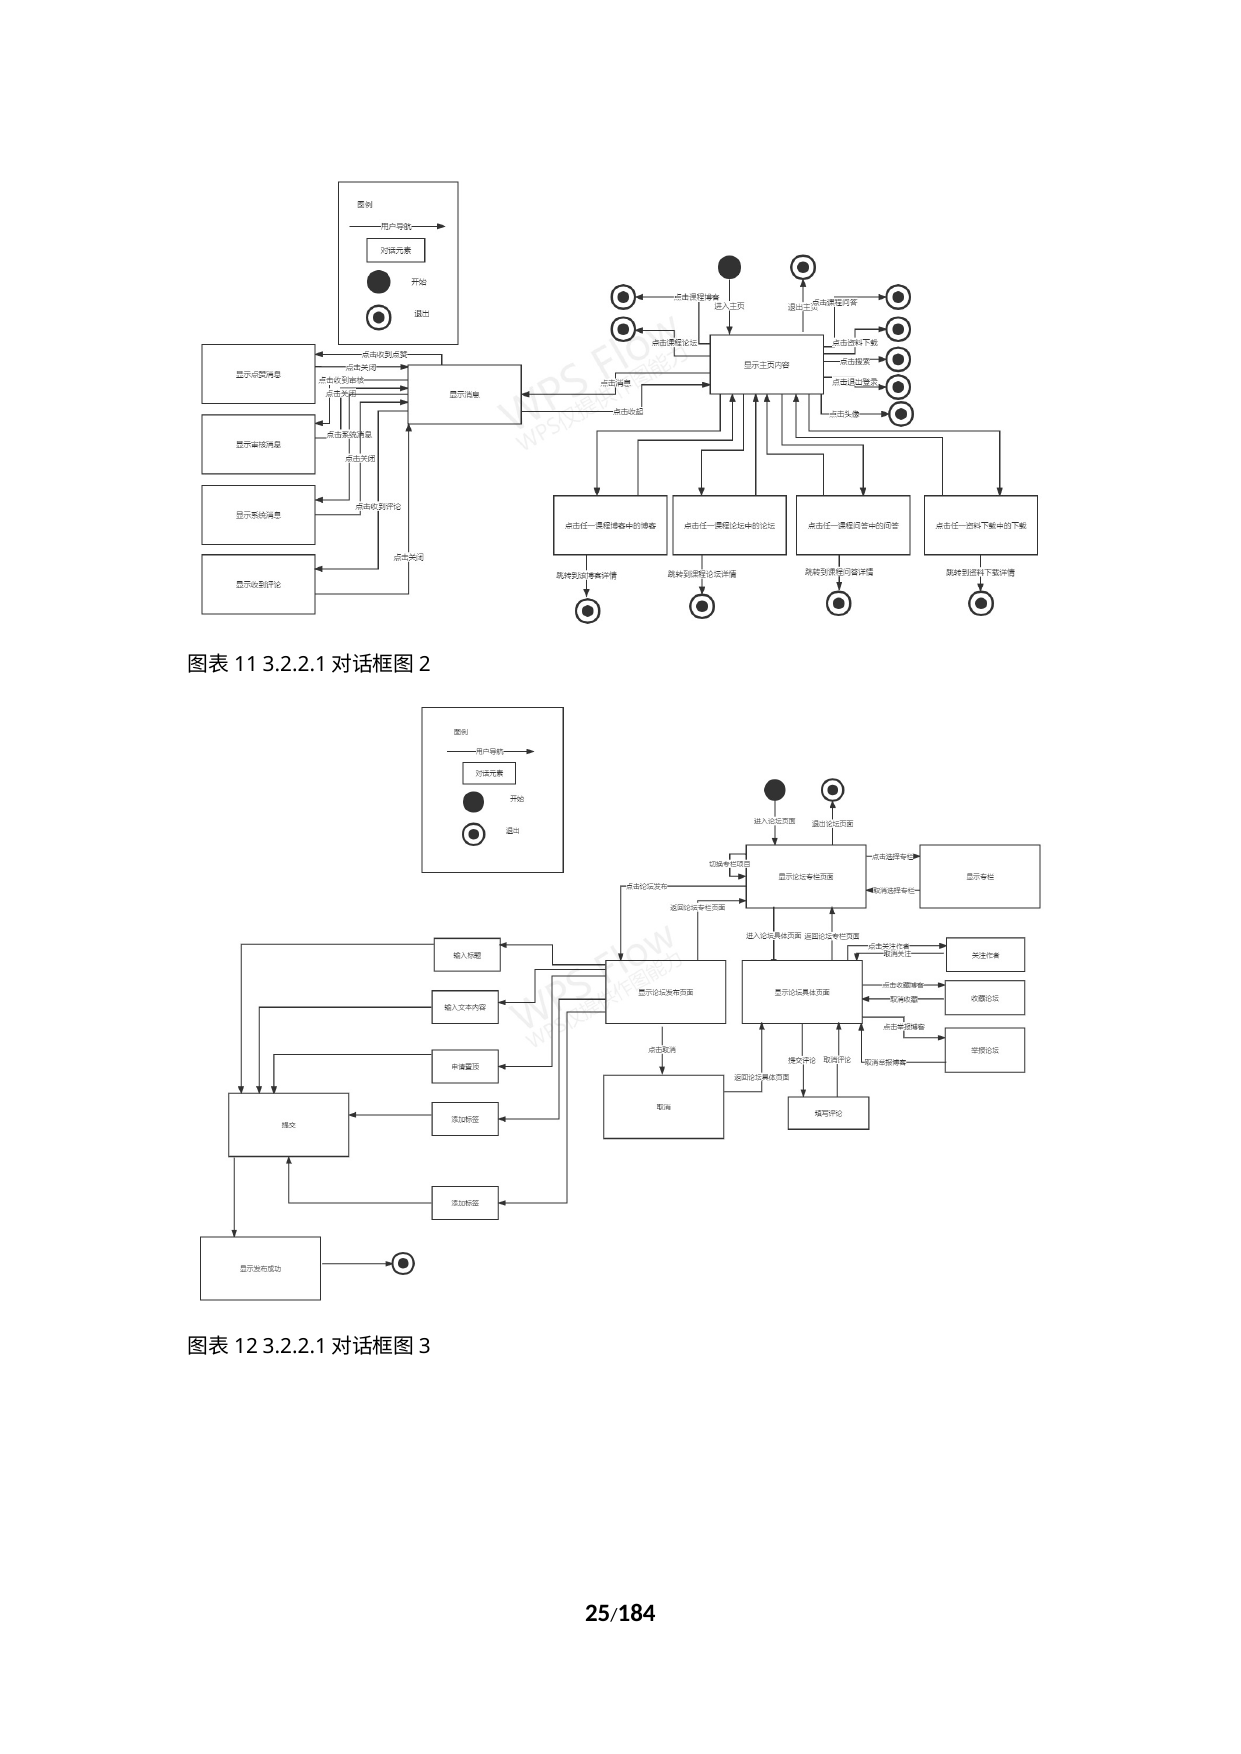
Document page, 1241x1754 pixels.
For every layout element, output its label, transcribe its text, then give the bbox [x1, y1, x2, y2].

text 图表 12 3.2.2.1对话框图3 [187, 1328, 1053, 1361]
picture [187, 694, 1053, 1313]
picture [187, 167, 1052, 637]
text 图表 11 3.2.2.1对话框图2 [187, 646, 1053, 678]
